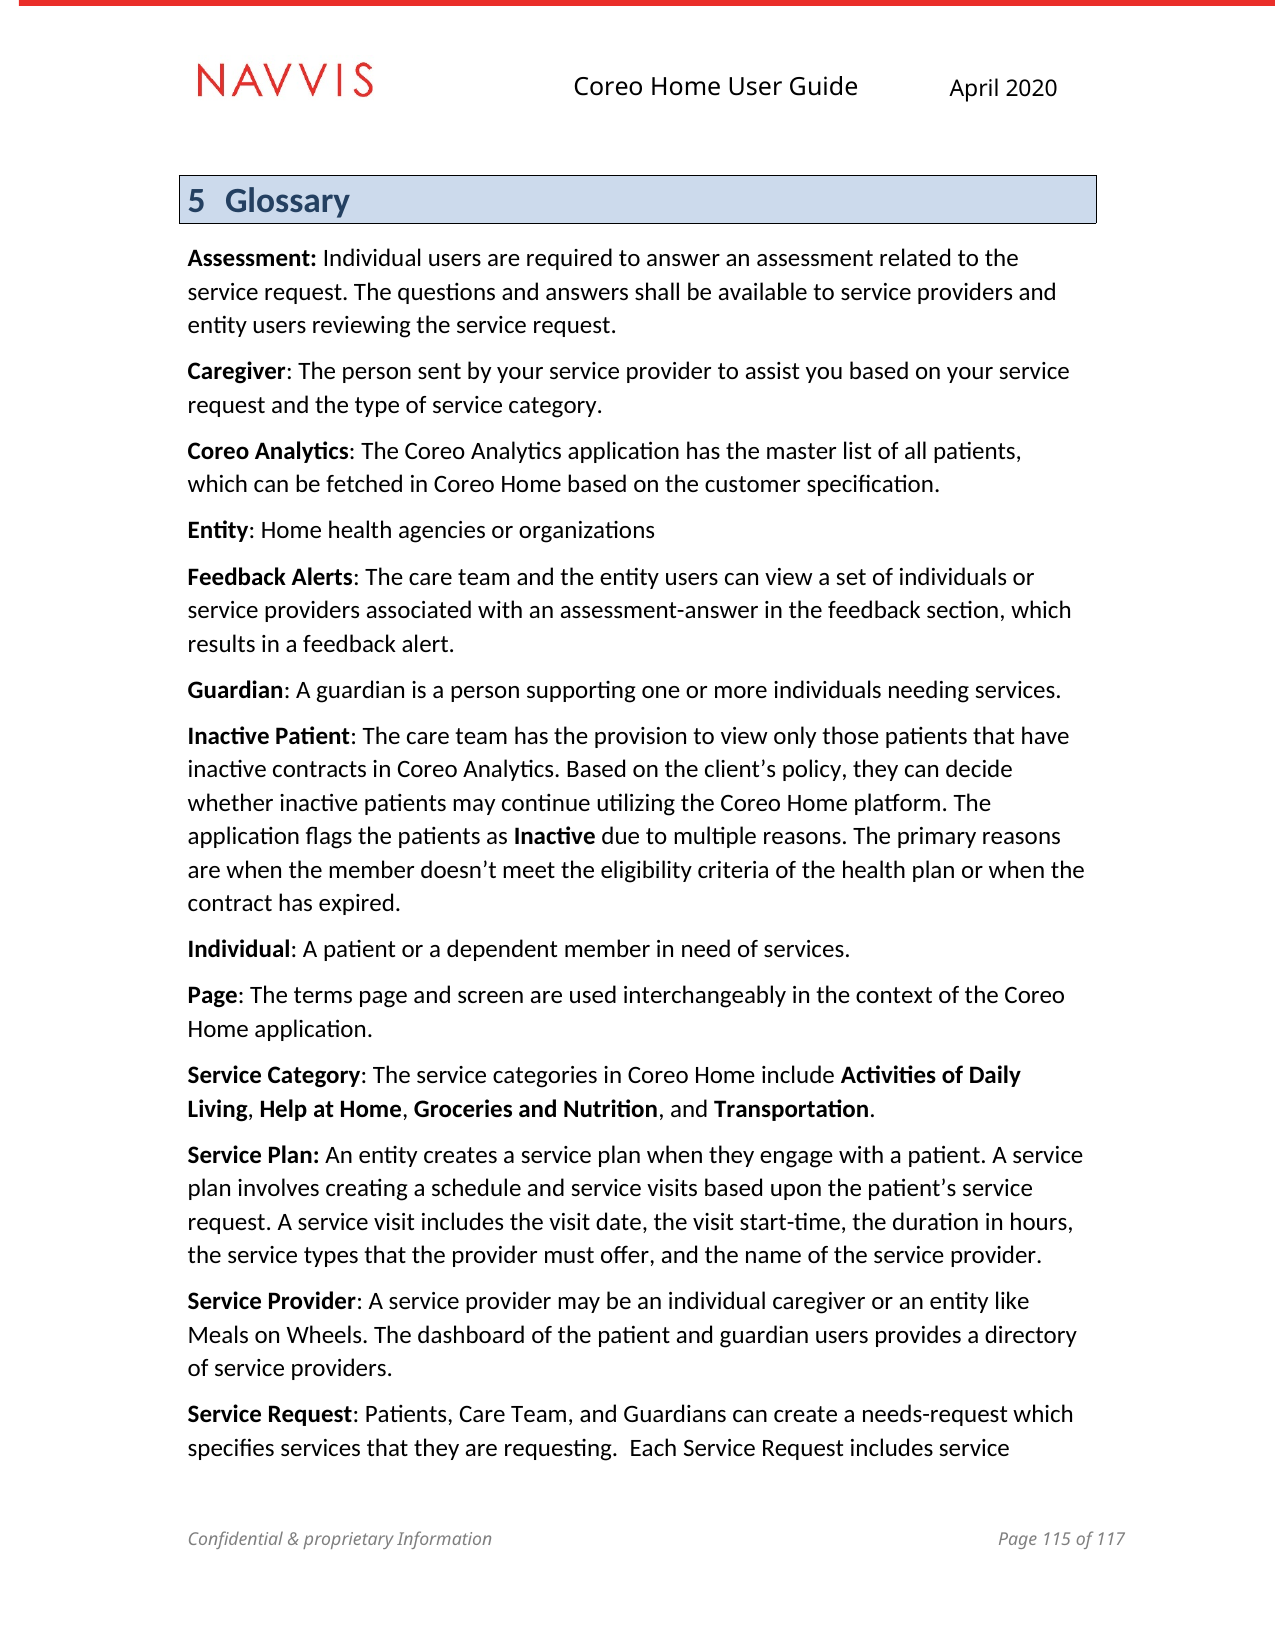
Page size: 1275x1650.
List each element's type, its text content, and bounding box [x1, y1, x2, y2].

text Coreo Analytics: The Coreo Analytics application has the master list of all patients, which can be fetched in Coreo Home based on the customer specification. [187, 435, 1087, 499]
text Entity: Home health agencies or organizations [187, 515, 1087, 545]
text Feedback Alerts: The care team and the entity users can view a set of individuals or service providers associated with an assessment-answer in the feedback section, which results in a feedback alert. [187, 561, 1087, 658]
subtitle Glossary [180, 176, 1096, 223]
text Inactive Patient: The care team has the provision to view only those patients that have inactive contracts in Coreo Analytics. Based on the client’s policy, they can decide whether inactive patients may continue utilizing the Coreo Home platform. The application flags the patients as Inactive due to multiple reasons. The primary reasons are when the member doesn’t meet the eligibility criteria of the health plan or when the contract has expired. [187, 720, 1087, 918]
text Service Plan: An entity creates a service plan when they engage with a patient. A service plan involves creating a schedule and service visits based upon the patient’s service request. A service visit includes the visit date, the visit start-time, the duration in hours, the service types that the provider must offer, and the name of the service provider. [187, 1139, 1087, 1270]
text Service Provider: A service provider may be an individual caregiver or an entity like Meals on Wheels. The dashboard of the patient and guardian users provides a directory of service providers. [187, 1286, 1087, 1383]
text Individual: A patient or a dependent member in need of services. [187, 934, 1087, 964]
text Assessment: Individual users are required to answer an assessment related to the service request. The questions and answers shall be available to service providers and entity users reviewing the service request. [187, 242, 1087, 340]
text Caregiver: The person sent by your service provider to assist you based on your service request and the type of service category. [187, 356, 1087, 419]
text Service Category: The service categories in Coreo Home include Activities of Daily Living, Help at Home, Groceries and Nutrition, and Transportation. [187, 1059, 1087, 1123]
text Page: The terms page and screen are used interchangeably in the context of the Coreo Home application. [187, 980, 1087, 1044]
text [187, 1399, 1087, 1463]
picture [187, 55, 383, 104]
text Guardian: A guardian is a person supporting one or more individuals needing services. [187, 674, 1087, 704]
